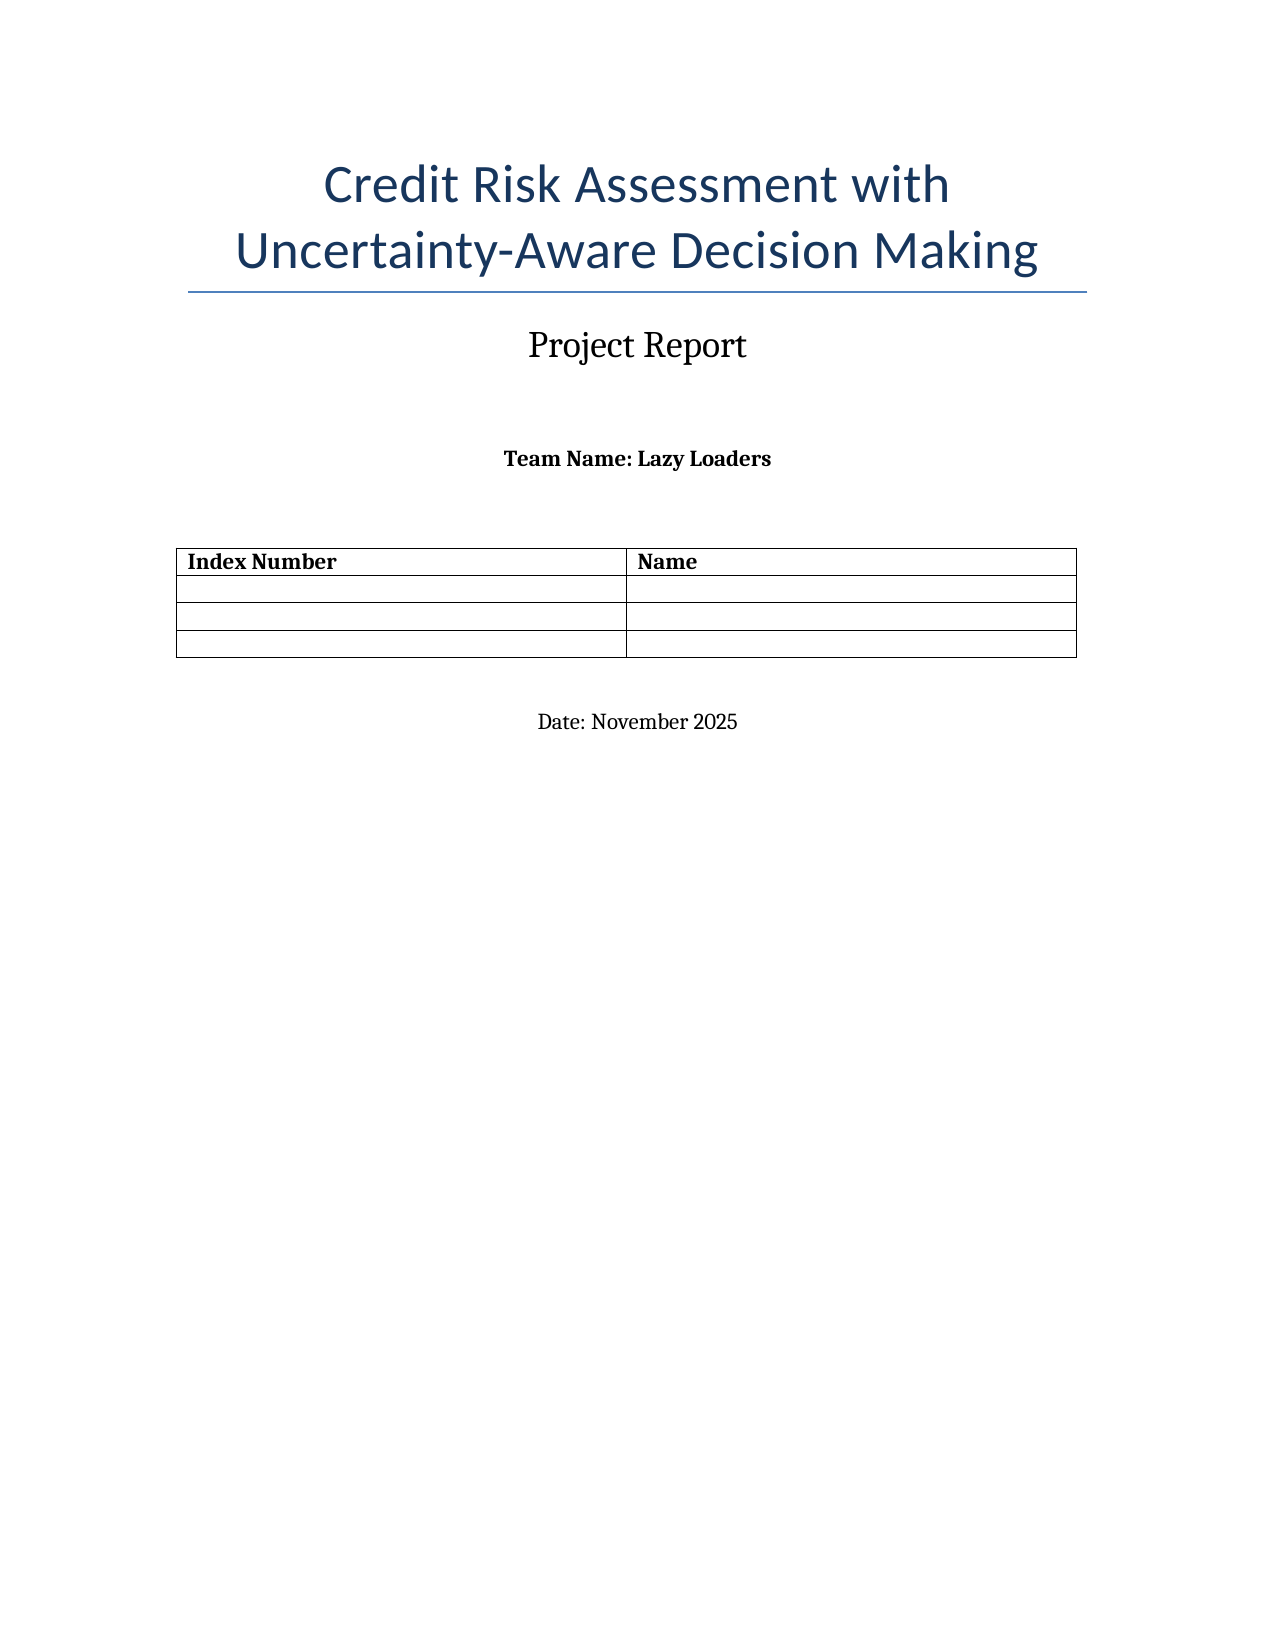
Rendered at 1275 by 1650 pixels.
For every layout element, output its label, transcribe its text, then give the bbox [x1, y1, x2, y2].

table_cell [177, 631, 626, 657]
table_header Index Number [177, 549, 626, 575]
table_cell [627, 603, 1076, 630]
table_cell [627, 576, 1076, 602]
title Credit Risk Assessment with Uncertainty-Aware Decision Making [187, 150, 1087, 293]
table_header Name [627, 549, 1076, 575]
table_cell [177, 576, 626, 602]
text Date: November 2025 [187, 709, 1087, 736]
table_cell [627, 631, 1076, 657]
text Project Report [187, 324, 1087, 367]
text Team Name: Lazy Loaders [187, 445, 1087, 472]
table_cell [177, 603, 626, 630]
